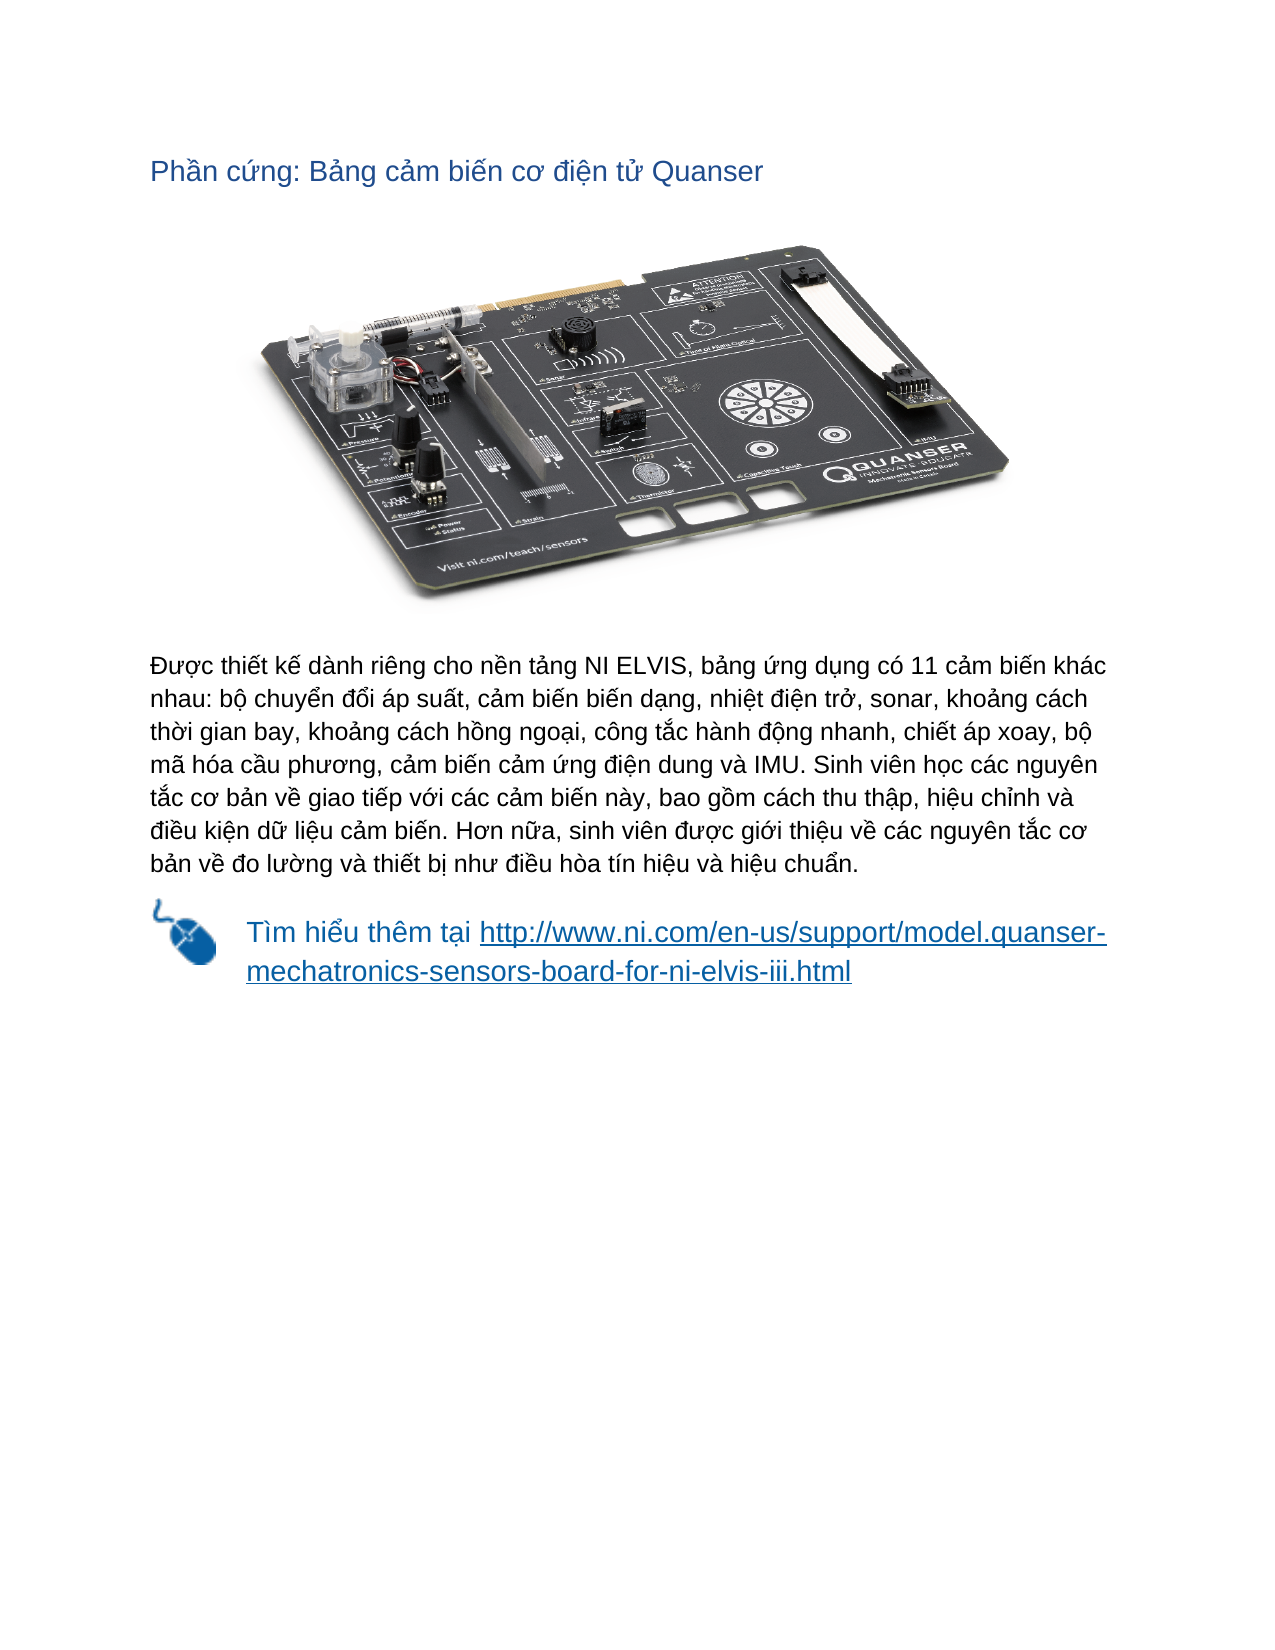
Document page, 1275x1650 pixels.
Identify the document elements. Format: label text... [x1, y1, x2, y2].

subtitle Phần cứng: Bảng cảm biến cơ điện tử Quanser [150, 154, 1125, 188]
text Tìm hiểu thêm tại http://www.ni.com/en-us/support/model.quanser-mechatronics-sensors-board-for-ni-elvis-iii.html [150, 915, 1125, 987]
text Được thiết kế dành riêng cho nền tảng NI ELVIS, bảng ứng dụng có 11 cảm biến khác nhau: bộ chuyển đổi áp suất, cảm biến biến dạng, nhiệt điện trở, sonar, khoảng cách thời gian bay, khoảng cách hồng ngoại, công tắc hành động nhanh, chiết áp xoay, bộ mã hóa cầu phương, cảm biến cảm ứng điện dung và IMU. Sinh viên học các nguyên tắc cơ bản về giao tiếp với các cảm biến này, bao gồm cách thu thập, hiệu chỉnh và điều kiện dữ liệu cảm biến. Hơn nữa, sinh viên được giới thiệu về các nguyên tắc cơ bản về đo lường và thiết bị như điều hòa tín hiệu và hiệu chuẩn. [150, 651, 1125, 878]
picture [150, 898, 216, 965]
picture [150, 225, 1125, 614]
